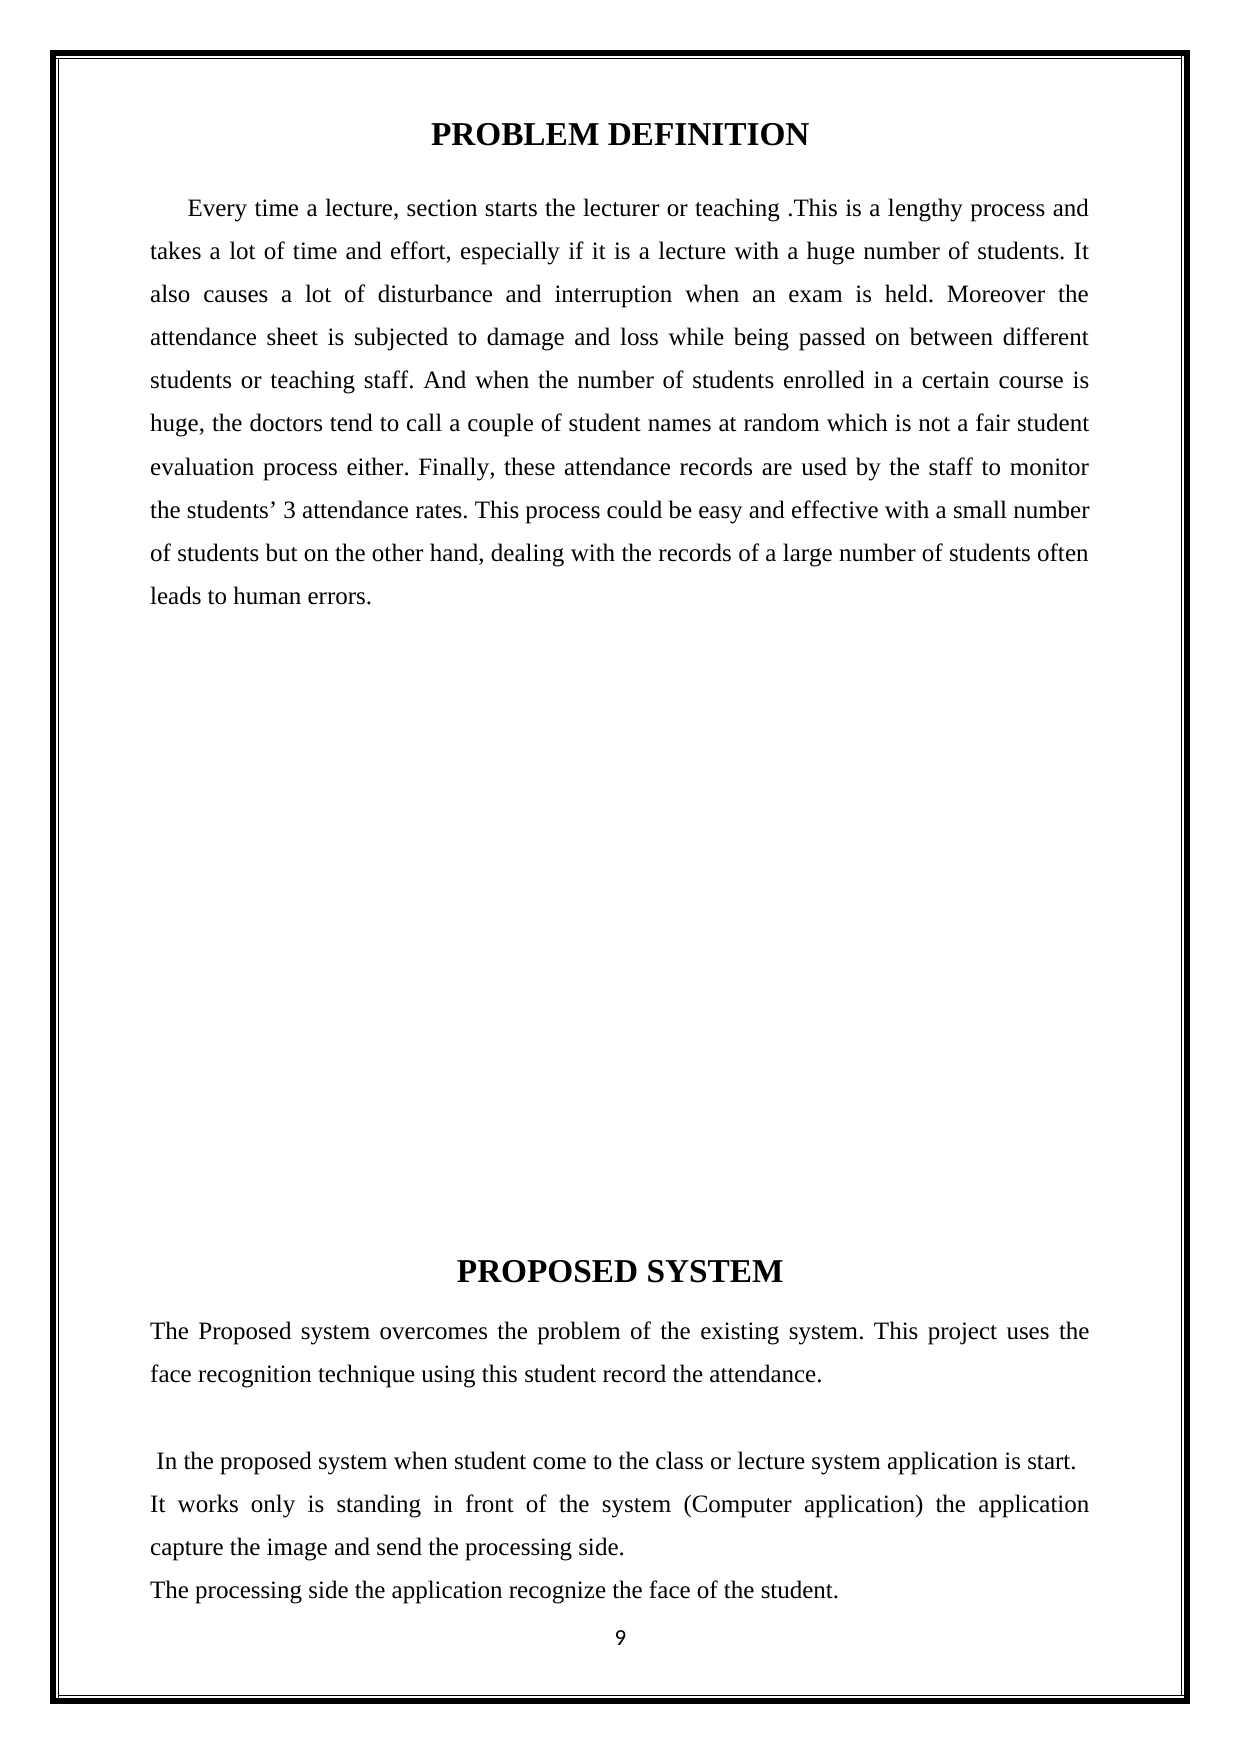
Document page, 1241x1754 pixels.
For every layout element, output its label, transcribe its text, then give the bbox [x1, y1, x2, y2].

text PROPOSED SYSTEM [150, 1251, 1090, 1290]
text The processing side the application recognize the face of the student. [150, 1575, 1090, 1604]
text In the proposed system when student come to the class or lecture system application is start. [150, 1446, 1090, 1474]
text It works only is standing in front of the system (Computer application) the application capture the image and send the processing side. [150, 1489, 1090, 1561]
text Every time a lecture, section starts the lecturer or teaching .This is a lengthy process and takes a lot of time and effort, especially if it is a lecture with a huge number of students. It also causes a lot of disturbance and interruption when an exam is held. Moreover the attendance sheet is subjected to damage and loss while being passed on between different students or teaching staff. And when the number of students enrolled in a certain course is huge, the doctors tend to call a couple of student names at random which is not a fair student evaluation process either. Finally, these attendance records are used by the staff to monitor the students’ 3 attendance rates. This process could be easy and effective with a small number of students but on the other hand, dealing with the records of a large number of students often leads to human errors. [150, 193, 1090, 610]
text PROBLEM DEFINITION [150, 114, 1090, 153]
text The Proposed system overcomes the problem of the existing system. This project uses the face recognition technique using this student record the attendance. [150, 1316, 1090, 1388]
